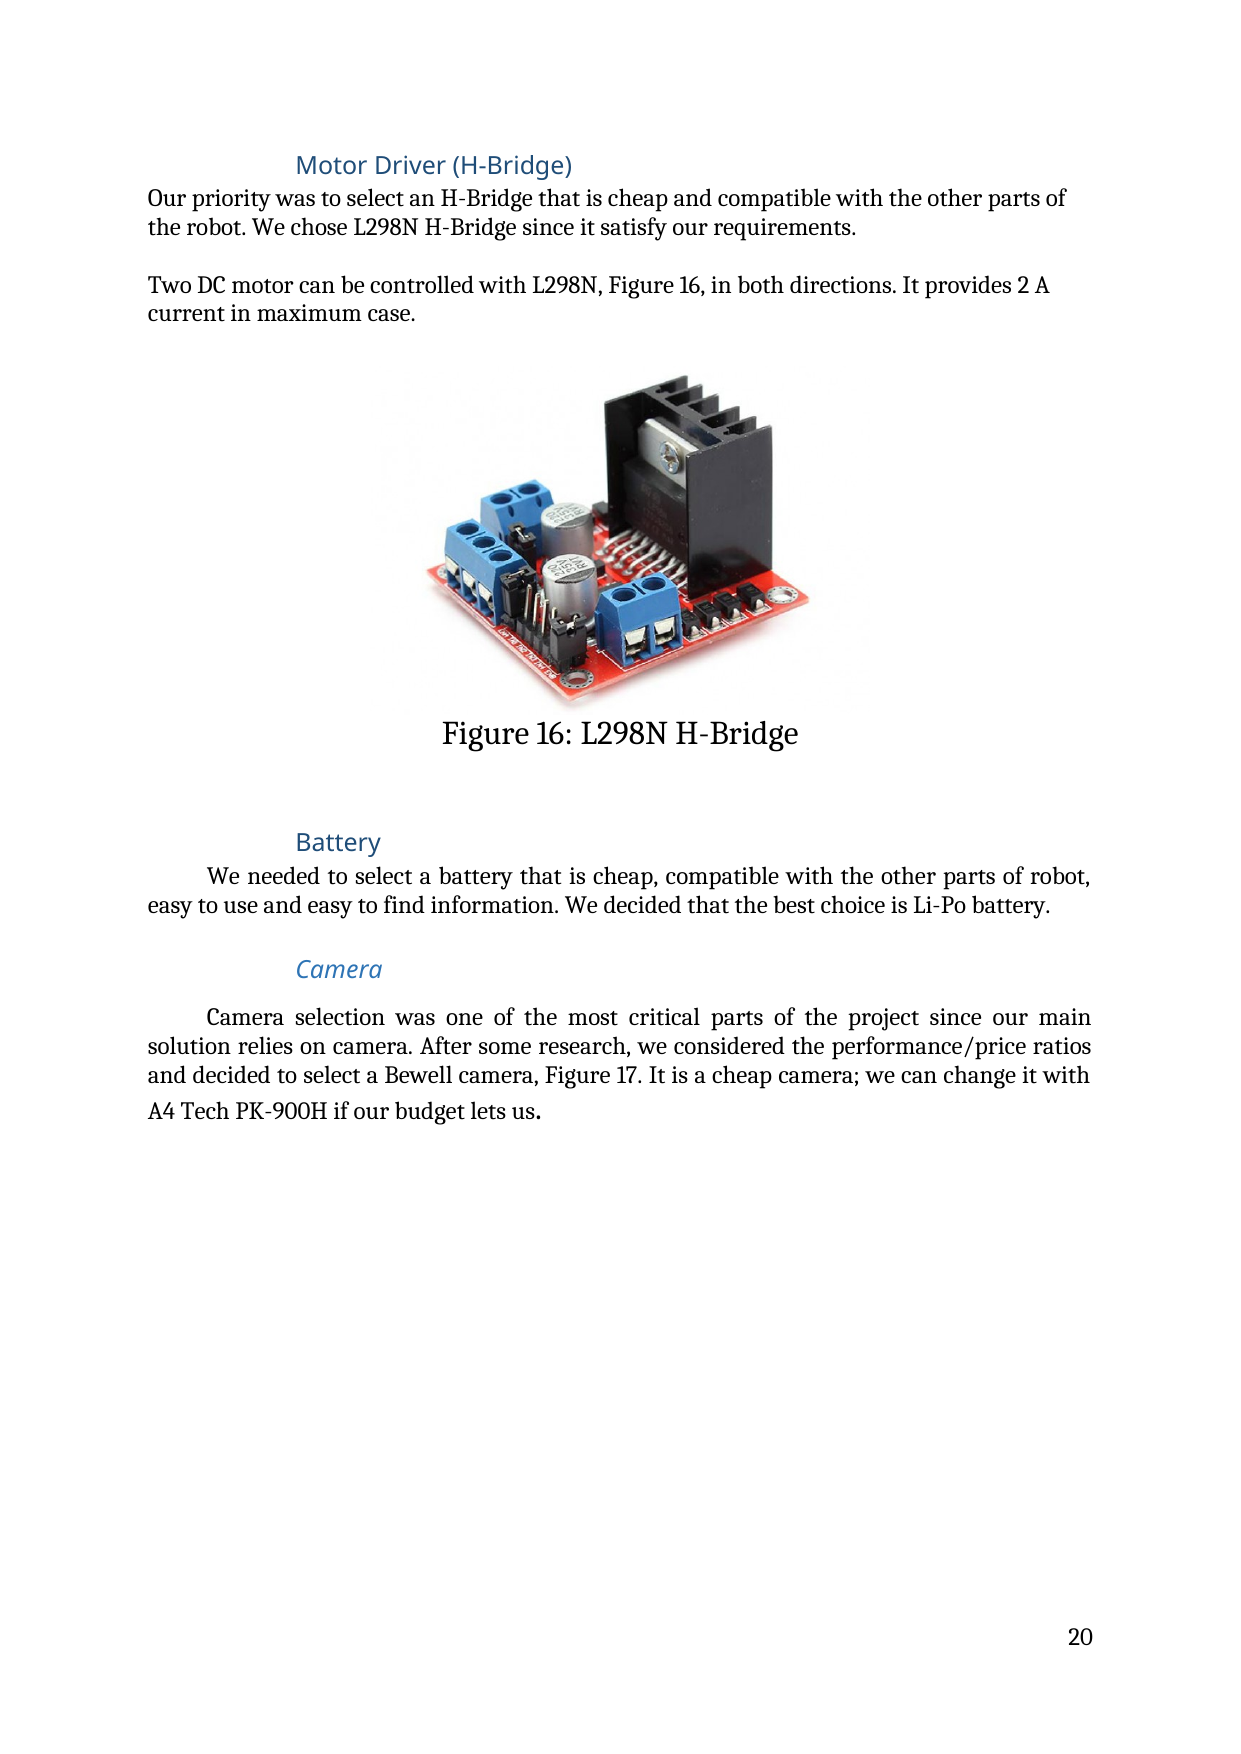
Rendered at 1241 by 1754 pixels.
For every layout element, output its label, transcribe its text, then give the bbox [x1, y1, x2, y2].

list Two DC motor can be controlled with L298N, Figure 16, in both directions. It provides 2 A current in maximum case. [148, 271, 1093, 328]
subtitle Motor Driver (H-Bridge) [295, 148, 1093, 182]
subtitle Camera [221, 952, 1093, 986]
list Camera selection was one of the most critical parts of the project since our main solution relies on camera. After some research, we considered the performance/price ratios and decided to select a Bewell camera, Figure 17. It is a cheap camera; we can change it with A4 Tech PK-900H if our budget lets us. [148, 1003, 1093, 1128]
list We needed to select a battery that is cheap, compatible with the other parts of robot, easy to use and easy to find information. We decided that the best choice is Li-Po battery. [148, 862, 1093, 919]
list Our priority was to select an H-Bridge that is cheap and compatible with the other parts of the robot. We chose L298N H-Bridge since it satisfy our requirements. [148, 184, 1093, 242]
picture [369, 366, 871, 715]
subtitle Battery [295, 825, 1093, 859]
list Figure 16: L298N H-Bridge [148, 714, 1093, 753]
